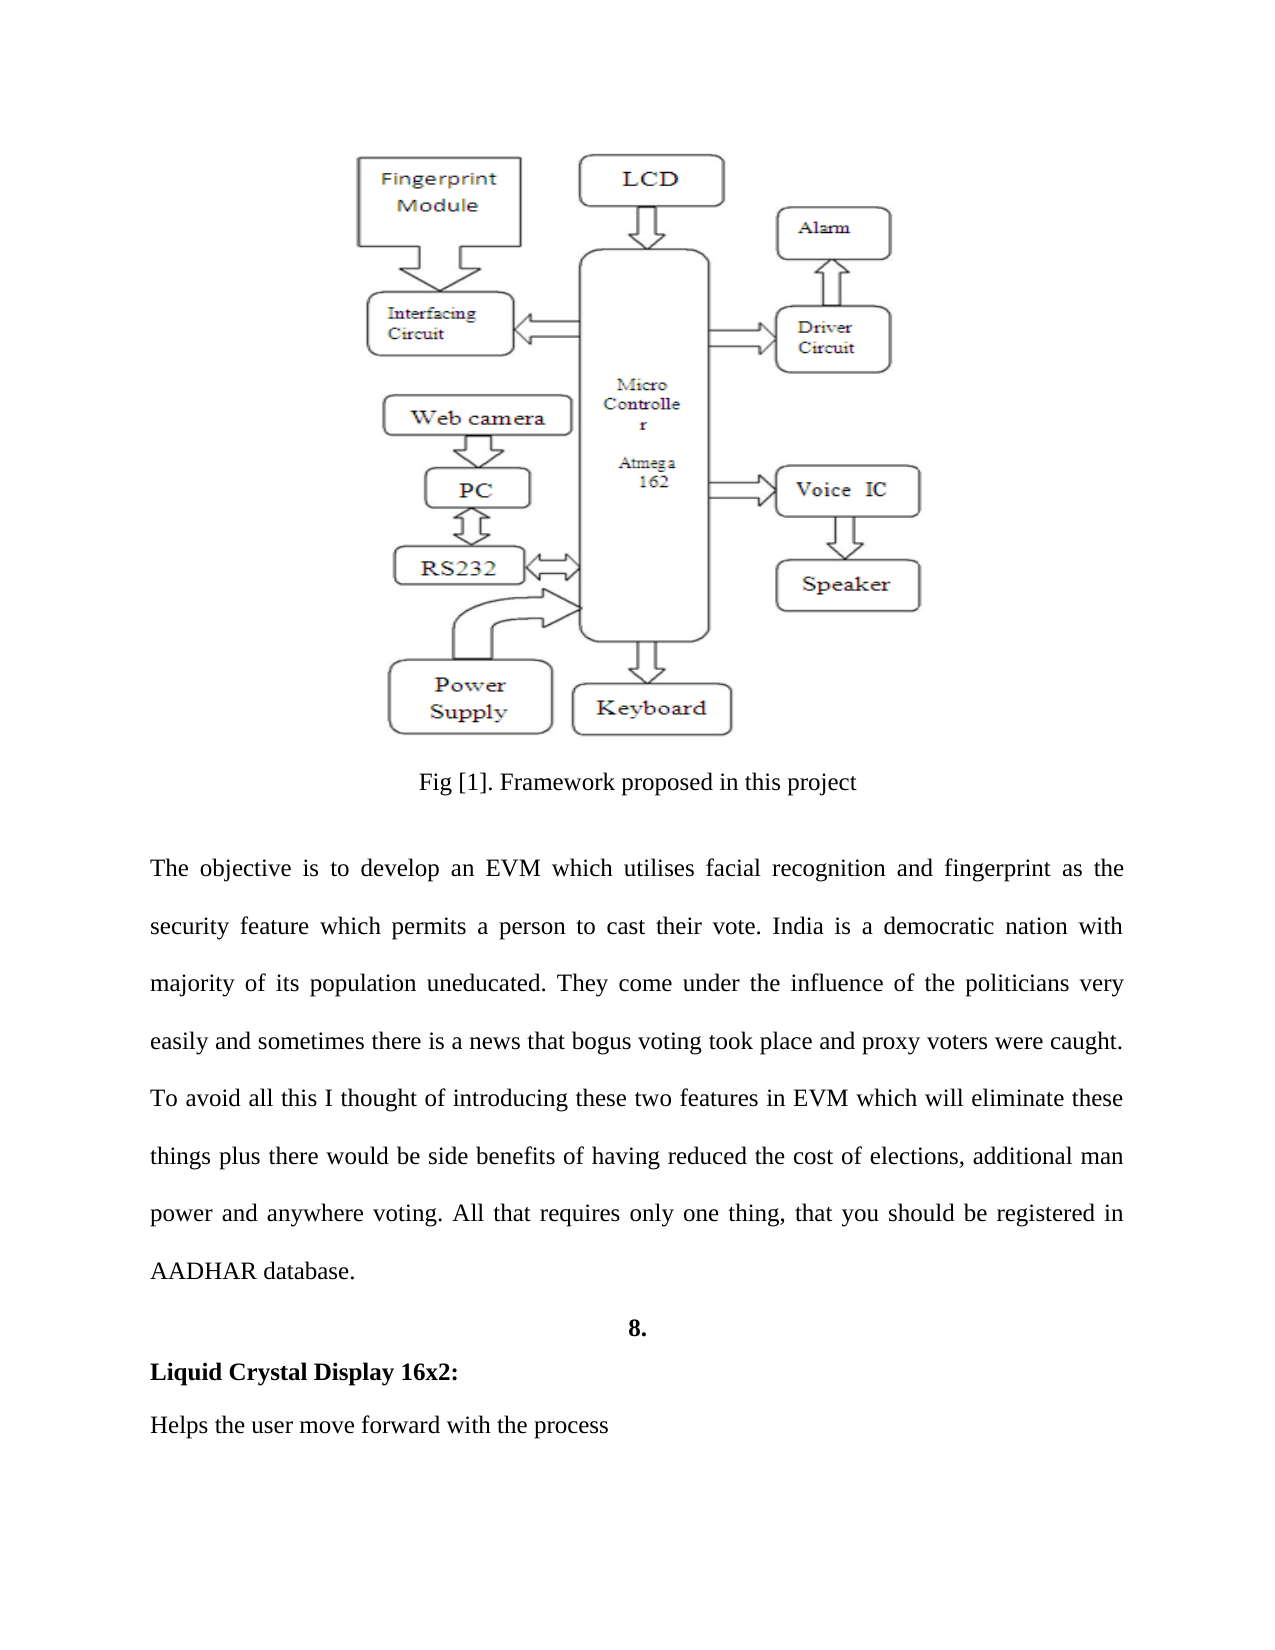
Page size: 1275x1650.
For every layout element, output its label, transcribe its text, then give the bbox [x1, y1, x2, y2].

text Helps the user move forward with the process [150, 1410, 1125, 1439]
picture [335, 150, 940, 753]
text Fig [1]. Framework proposed in this project [150, 767, 1125, 796]
text 8. [150, 1313, 1125, 1342]
text The objective is to develop an EVM which utilises facial recognition and fingerprint as the security feature which permits a person to cast their vote. India is a democratic nation with majority of its population uneducated. They come under the influence of the politicians very easily and sometimes there is a news that bogus voting took place and proxy voters were caught. To avoid all this I thought of introducing these two features in EVM which will eliminate these things plus there would be side benefits of having reduced the cost of elections, additional man power and anywhere voting. All that requires only one thing, that you should be registered in AADHAR database. [150, 853, 1125, 1285]
text Liquid Crystal Display 16x2: [150, 1357, 1125, 1385]
